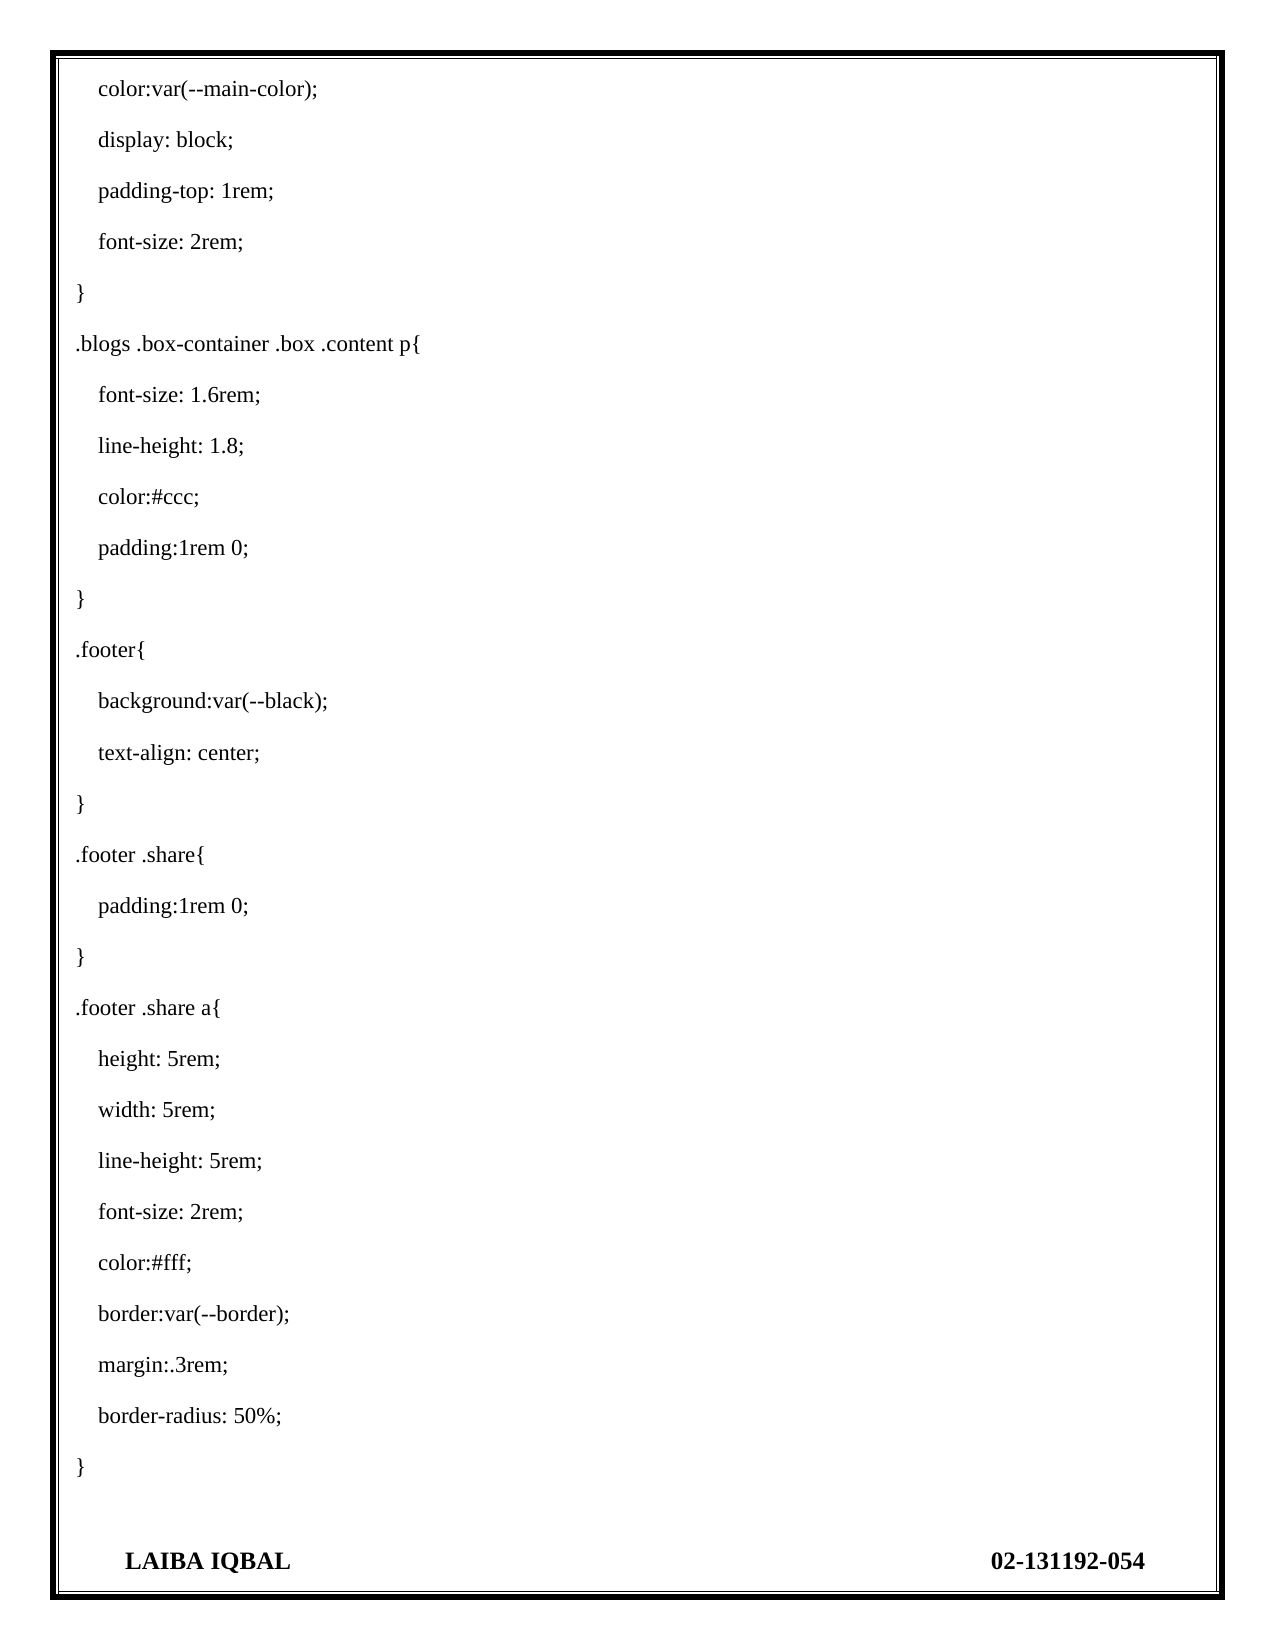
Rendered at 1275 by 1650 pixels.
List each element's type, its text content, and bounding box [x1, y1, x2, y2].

text line-height: 5rem; [75, 1147, 1200, 1173]
text font-size: 2rem; [75, 1198, 1200, 1224]
text margin:.3rem; [75, 1351, 1200, 1377]
text } [75, 585, 1200, 612]
text .footer .share{ [75, 841, 1200, 867]
text } [75, 943, 1200, 969]
text background:var(--black); [75, 687, 1200, 714]
text padding:1rem 0; [75, 892, 1200, 918]
text border-radius: 50%; [75, 1402, 1200, 1428]
text height: 5rem; [75, 1045, 1200, 1071]
text } [75, 789, 1200, 816]
text text-align: center; [75, 738, 1200, 765]
text } [75, 1453, 1200, 1479]
text .footer .share a{ [75, 994, 1200, 1020]
text line-height: 1.8; [75, 432, 1200, 459]
text display: block; [75, 126, 1200, 152]
text padding-top: 1rem; [75, 177, 1200, 203]
text color:#ccc; [75, 483, 1200, 510]
text } [75, 279, 1200, 306]
text color:#fff; [75, 1249, 1200, 1275]
text .footer{ [75, 636, 1200, 663]
text padding:1rem 0; [75, 534, 1200, 561]
text width: 5rem; [75, 1096, 1200, 1122]
text border:var(--border); [75, 1300, 1200, 1326]
text .blogs .box-container .box .content p{ [75, 330, 1200, 357]
text font-size: 2rem; [75, 228, 1200, 254]
text font-size: 1.6rem; [75, 381, 1200, 408]
text color:var(--main-color); [75, 75, 1200, 101]
